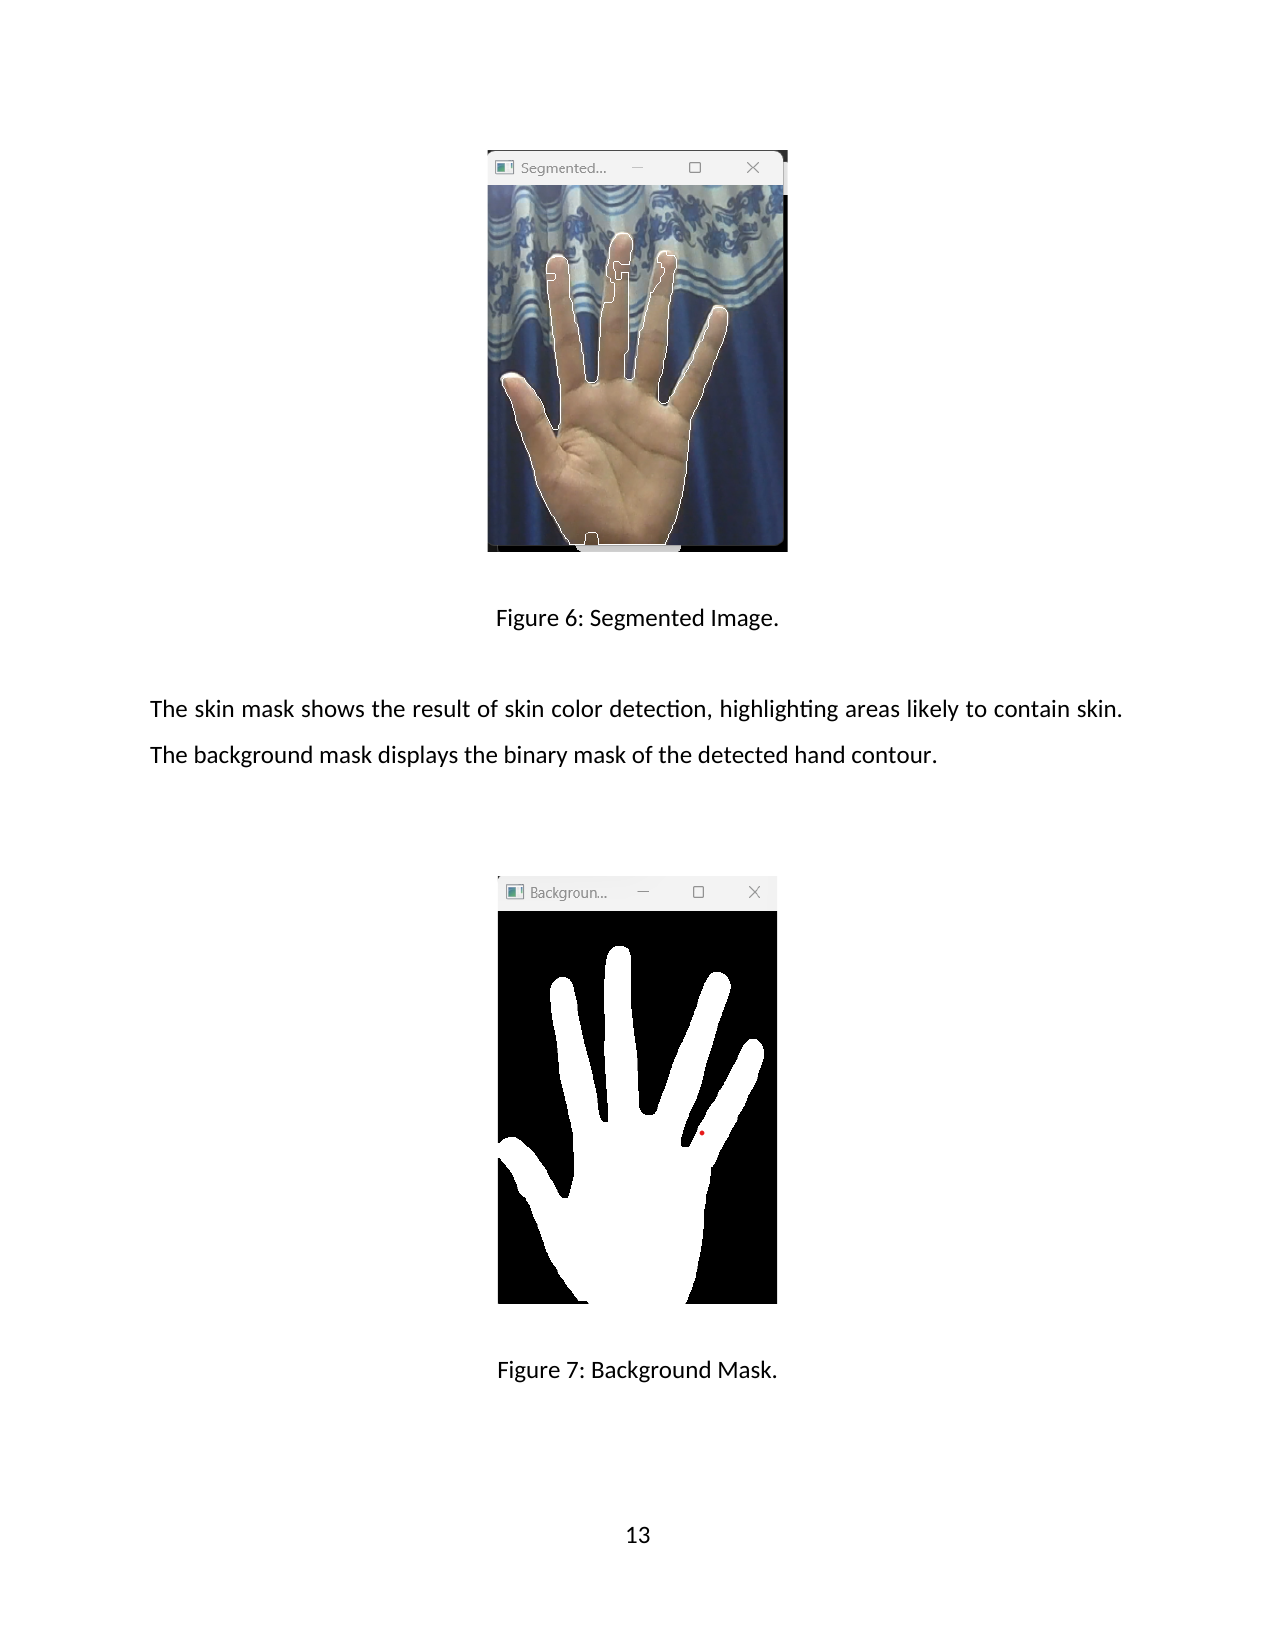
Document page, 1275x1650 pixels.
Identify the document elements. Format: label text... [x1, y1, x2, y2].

text Figure 6: Segmented Image. [150, 602, 1125, 632]
text Figure 7: Background Mask. [150, 1354, 1125, 1385]
text The skin mask shows the result of skin color detection, highlighting areas likely to contain skin. The background mask displays the binary mask of the detected hand contour. [150, 693, 1125, 770]
picture [487, 150, 788, 552]
picture [497, 876, 778, 1304]
